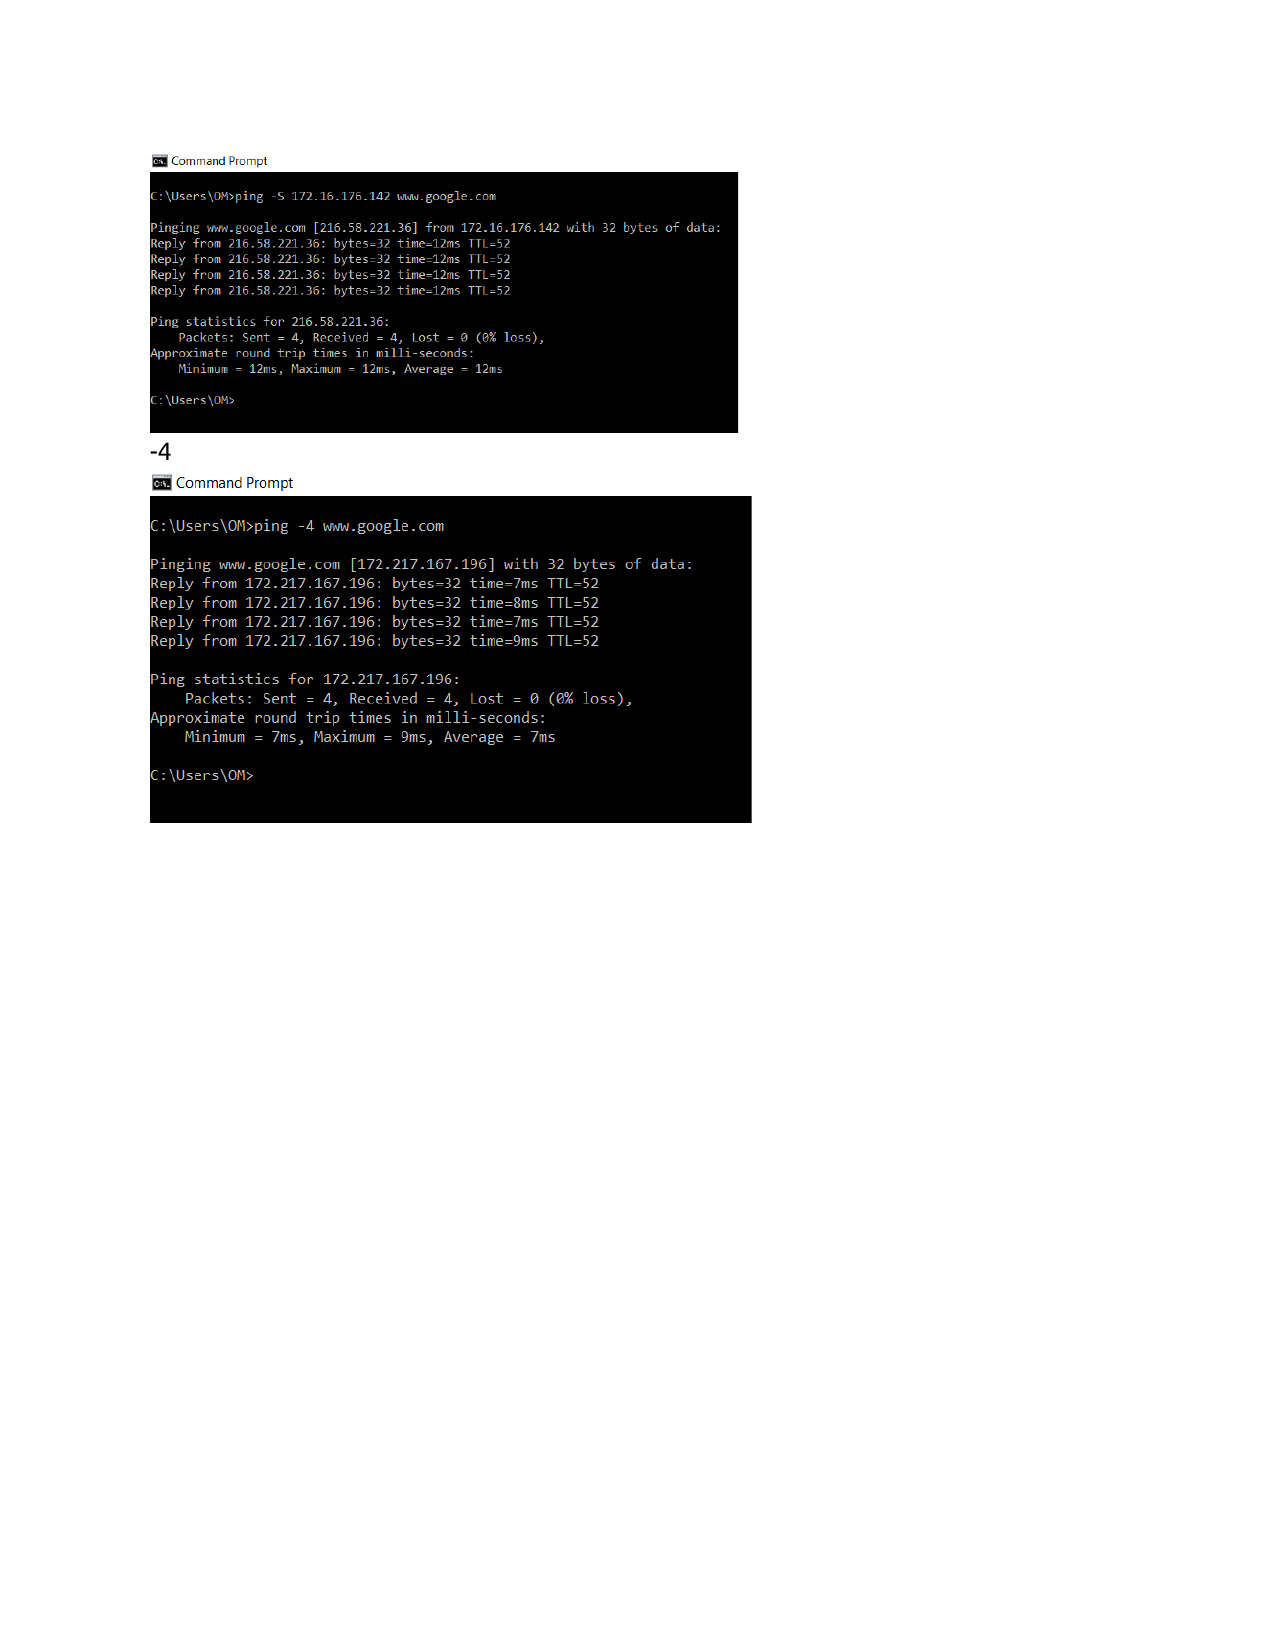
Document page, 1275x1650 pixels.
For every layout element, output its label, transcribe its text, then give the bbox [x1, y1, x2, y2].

text -4 [150, 436, 1125, 465]
picture [150, 150, 739, 433]
picture [150, 468, 752, 823]
